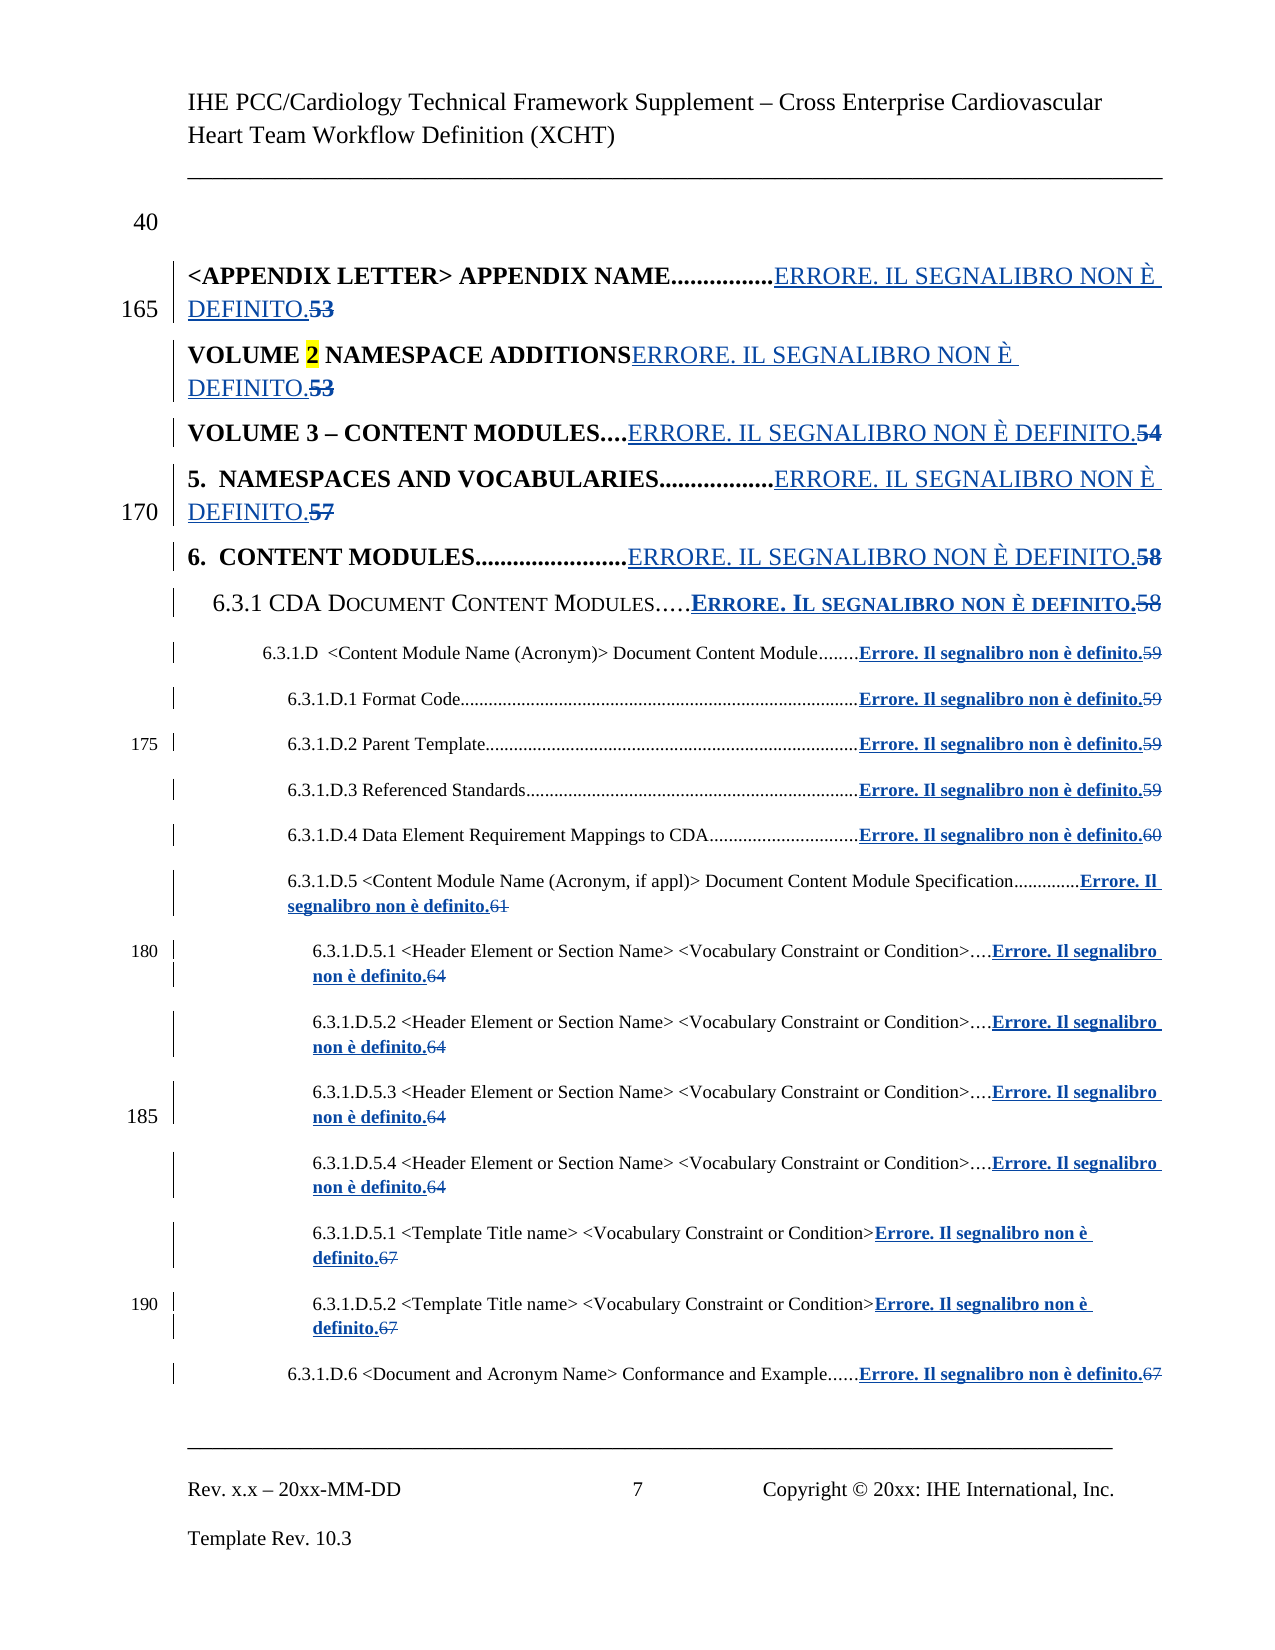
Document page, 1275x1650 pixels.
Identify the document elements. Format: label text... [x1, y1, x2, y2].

text 6.3.1 CDA Document Content Modules [212, 588, 1162, 617]
text 6.3.1.D.6 <Document and Acronym Name> Conformance and Example [287, 1363, 1162, 1384]
text Volume 3 – Content Modules [187, 418, 1162, 447]
text 6.3.1.D.5.1 <Template Title name> <Vocabulary Constraint or Condition> [312, 1222, 1162, 1268]
text 6.3.1.D.5 <Content Module Name (Acronym, if appl)> Document Content Module Specification [287, 870, 1162, 916]
text 6.3.1.D.4 Data Element Requirement Mappings to CDA [287, 824, 1162, 846]
text 5. Namespaces and Vocabularies [187, 464, 1162, 526]
text 6.3.1.D.5.2 <Template Title name> <Vocabulary Constraint or Condition> [312, 1292, 1162, 1339]
text 6.3.1.D.5.1 <Header Element or Section Name> <Vocabulary Constraint or Condition> [312, 940, 1162, 987]
text 6.3.1.D <Content Module Name (Acronym)> Document Content Module [262, 642, 1162, 663]
text 6. Content Modules [187, 542, 1162, 571]
text 6.3.1.D.2 Parent Template [287, 733, 1162, 754]
text 6.3.1.D.5.2 <Header Element or Section Name> <Vocabulary Constraint or Condition> [312, 1011, 1162, 1057]
text 6.3.1.D.3 Referenced Standards [287, 779, 1162, 800]
text <Appendix letter> Appendix Name [187, 261, 1162, 323]
text 6.3.1.D.1 Format Code [287, 687, 1162, 709]
text Volume 2 Namespace Additions [187, 340, 1162, 402]
text 6.3.1.D.5.3 <Header Element or Section Name> <Vocabulary Constraint or Condition> [312, 1081, 1162, 1127]
text 6.3.1.D.5.4 <Header Element or Section Name> <Vocabulary Constraint or Condition> [312, 1152, 1162, 1198]
